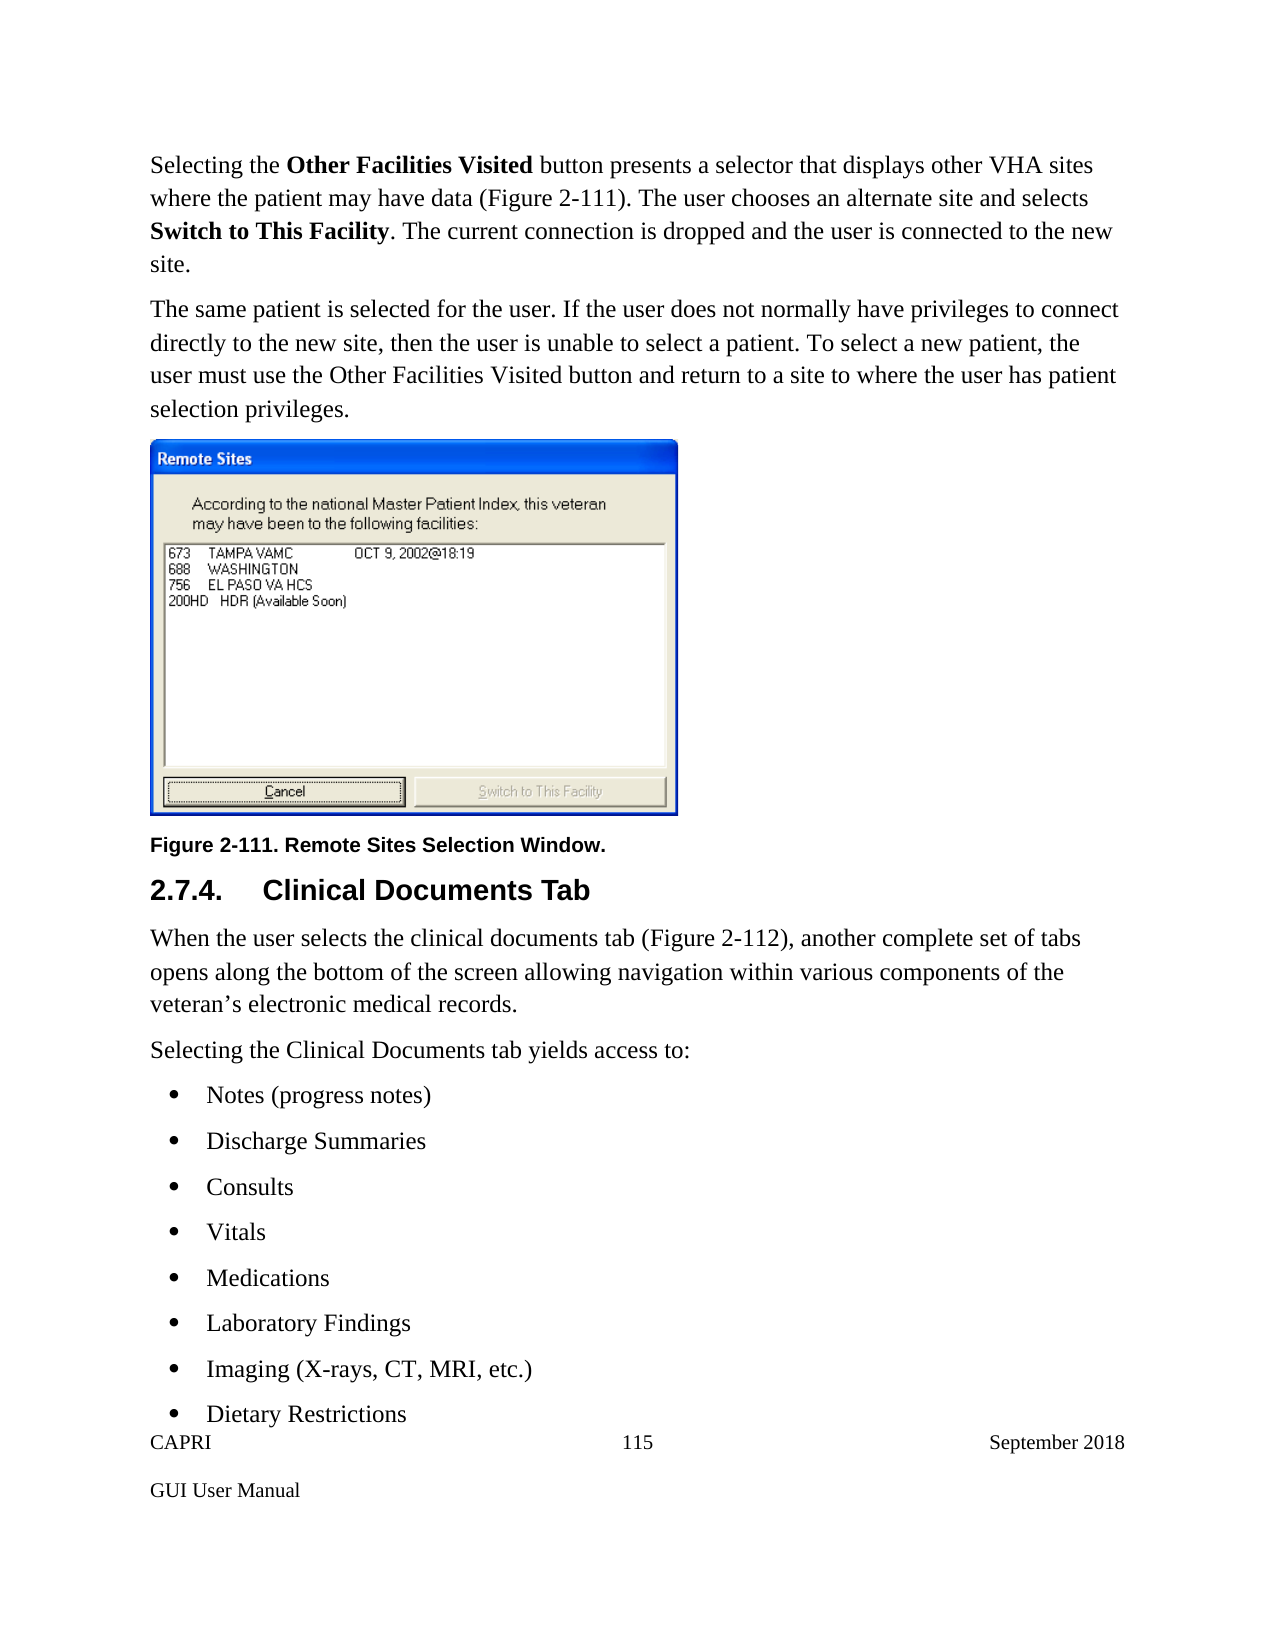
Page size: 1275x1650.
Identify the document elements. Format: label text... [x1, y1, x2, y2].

text Consults [169, 1172, 1125, 1200]
text Dietary Restrictions [169, 1399, 1125, 1428]
text Medications [169, 1263, 1125, 1291]
text Notes (progress notes) [169, 1081, 1125, 1109]
picture [150, 439, 679, 816]
text The same patient is selected for the user. If the user does not normally have privileges to connect directly to the new site, then the user is unable to select a patient. To select a new patient, the user must use the Other Facilities Visited button and return to a site to where the user has patient selection privileges. [150, 294, 1125, 422]
text Imaging (X-rays, CT, MRI, etc.) [169, 1354, 1125, 1382]
text When the user selects the clinical documents tab (Figure 2-97), another complete set of tabs opens along the bottom of the screen allowing navigation within various components of the veteran’s electronic medical records. [150, 923, 1125, 1018]
subtitle Clinical Documents Tab [150, 872, 1125, 906]
text Discharge Summaries [169, 1126, 1125, 1155]
text Selecting the Other Facilities Visited button presents a selector that displays other VHA sites where the patient may have data (Figure 2-96). The user chooses an alternate site and selects Switch to This Facility. The current connection is dropped and the user is connected to the new site. [150, 150, 1125, 278]
text Laboratory Findings [169, 1308, 1125, 1337]
text Selecting the Clinical Documents tab yields access to: [150, 1035, 1125, 1064]
text Vitals [169, 1217, 1125, 1246]
